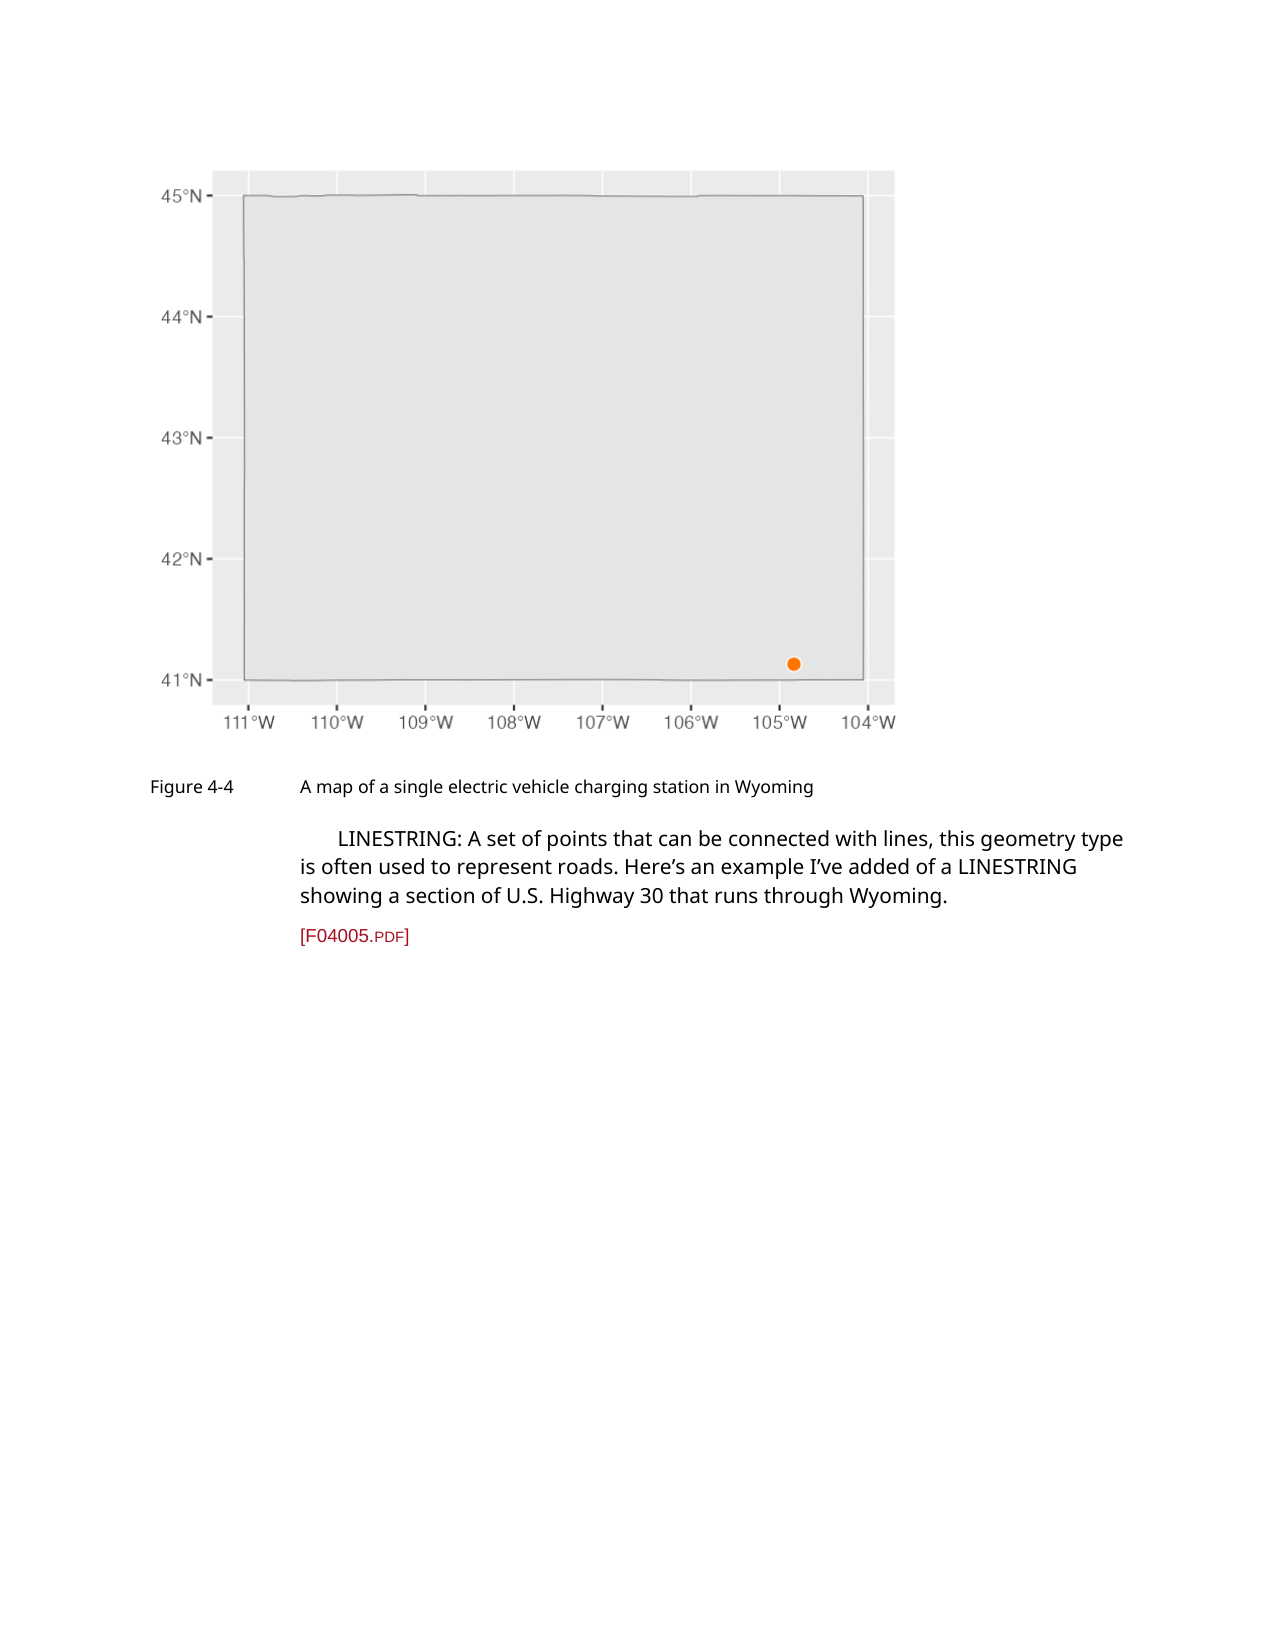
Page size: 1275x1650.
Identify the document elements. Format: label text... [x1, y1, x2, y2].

text LINESTRING: A set of points that can be connected with lines, this geometry type is often used to represent roads. Here’s an example I’ve added of a LINESTRING showing a section of U.S. Highway 30 that runs through Wyoming. [300, 824, 1125, 909]
picture [150, 150, 905, 754]
text A map of a single electric vehicle charging station in Wyoming [150, 775, 1125, 799]
text [F04005.pdf] [300, 922, 1125, 947]
